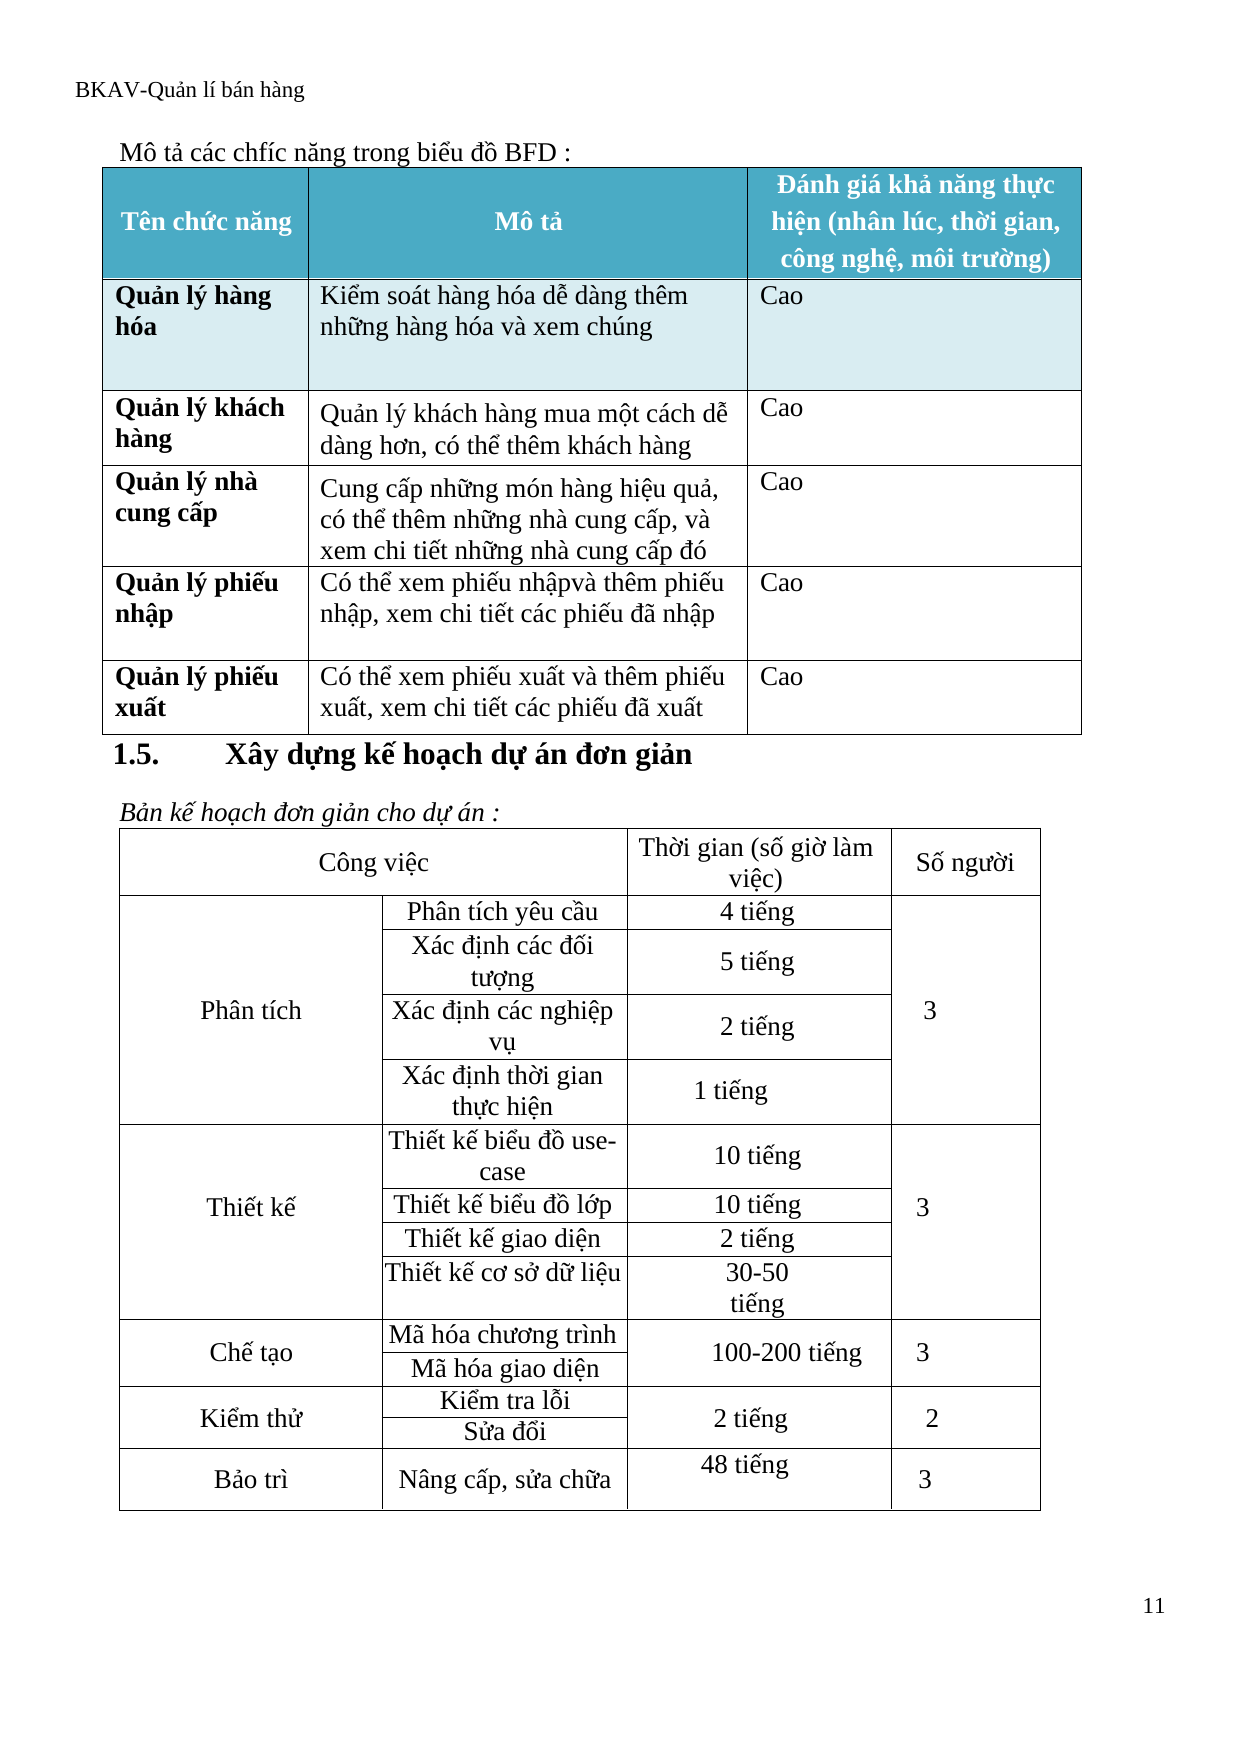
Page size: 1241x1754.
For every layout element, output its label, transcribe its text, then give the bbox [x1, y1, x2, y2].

text Mô tả các chfíc năng trong biểu đồ BFD : [119, 136, 1165, 167]
table_cell 3 [892, 1320, 1040, 1386]
table_cell 4 tiếng [628, 896, 891, 929]
table_cell Cao [748, 661, 1081, 734]
table_cell Sửa đổi [383, 1418, 627, 1447]
table_cell Quản lý khách hàng mua một cách dễ dàng hơn, có thể thêm khách hàng [309, 391, 747, 465]
table_header Đánh giá khả năng thực hiện (nhân lúc, thời gian, công nghệ, môi trường) [748, 168, 1081, 278]
table_cell Có thể xem phiếu nhậpvà thêm phiếu nhập, xem chi tiết các phiếu đã nhập [309, 567, 747, 660]
table_cell Cao [748, 280, 1081, 390]
table_cell 1 tiếng [628, 1060, 891, 1123]
table_cell 3 [892, 896, 1040, 1123]
table_cell Có thể xem phiếu xuất và thêm phiếu xuất, xem chi tiết các phiếu đã xuất [309, 661, 747, 734]
table_header Công việc [120, 829, 627, 895]
table_cell 3 [892, 1125, 1040, 1318]
table_cell 48 tiếng [628, 1449, 891, 1509]
table_cell Thiết kế [120, 1125, 382, 1318]
table_cell Bảo trì [120, 1449, 382, 1509]
table_cell Kiểm tra lỗi [383, 1387, 627, 1417]
table_cell 2 [892, 1387, 1040, 1447]
table_cell Thiết kế biểu đồ use- case [383, 1125, 627, 1188]
table_cell Cao [748, 567, 1081, 660]
table_cell Quản lý nhà cung cấp [103, 466, 308, 566]
table_cell Cao [748, 391, 1081, 465]
table_cell 100-200 tiếng [628, 1320, 891, 1386]
table_cell Quản lý khách hàng [103, 391, 308, 465]
table_header Thời gian (số giờ làm việc) [628, 829, 891, 895]
table_cell 10 tiếng [628, 1189, 891, 1222]
table_cell Xác định các nghiệp vụ [383, 995, 627, 1059]
table_cell Cao [748, 466, 1081, 566]
table_cell Mã hóa giao diện [383, 1353, 627, 1386]
table_cell Quản lý phiếu xuất [103, 661, 308, 734]
table_cell 2 tiếng [628, 995, 891, 1059]
table_cell 5 tiếng [628, 930, 891, 994]
table_header Tên chức năng [103, 168, 308, 278]
table_cell Thiết kế giao diện [383, 1223, 627, 1256]
table_cell 3 [892, 1449, 1040, 1509]
table_cell Phân tích [120, 896, 382, 1123]
table_cell 2 tiếng [628, 1387, 891, 1447]
subtitle Xây dựng kế hoạch dự án đơn giản [112, 735, 1165, 771]
table_cell Kiểm soát hàng hóa dễ dàng thêm những hàng hóa và xem chúng [309, 280, 747, 390]
table_cell Thiết kế biểu đồ lớp [383, 1189, 627, 1222]
table_cell 30-50 tiếng [628, 1257, 891, 1318]
table_cell Kiểm thử [120, 1387, 382, 1447]
table_cell Xác định thời gian thực hiện [383, 1060, 627, 1123]
table_cell Quản lý phiếu nhập [103, 567, 308, 660]
table_cell 10 tiếng [628, 1125, 891, 1188]
table_cell Chế tạo [120, 1320, 382, 1386]
table_cell Thiết kế cơ sở dữ liệu [383, 1257, 627, 1318]
table_cell 2 tiếng [628, 1223, 891, 1256]
table_cell Nâng cấp, sửa chữa [383, 1449, 627, 1509]
table_cell Phân tích yêu cầu [383, 896, 627, 929]
table_header Số người [892, 829, 1040, 895]
table_header Mô tả [309, 168, 747, 278]
table_cell Quản lý hàng hóa [103, 280, 308, 390]
table_cell Xác định các đối tượng [383, 930, 627, 994]
text Bản kế hoạch đơn giản cho dự án : [119, 796, 1165, 828]
table_cell Cung cấp những món hàng hiệu quả, có thể thêm những nhà cung cấp, và xem chi tiết những nhà cung cấp đó [309, 466, 747, 566]
table_cell Mã hóa chương trình [383, 1320, 627, 1352]
